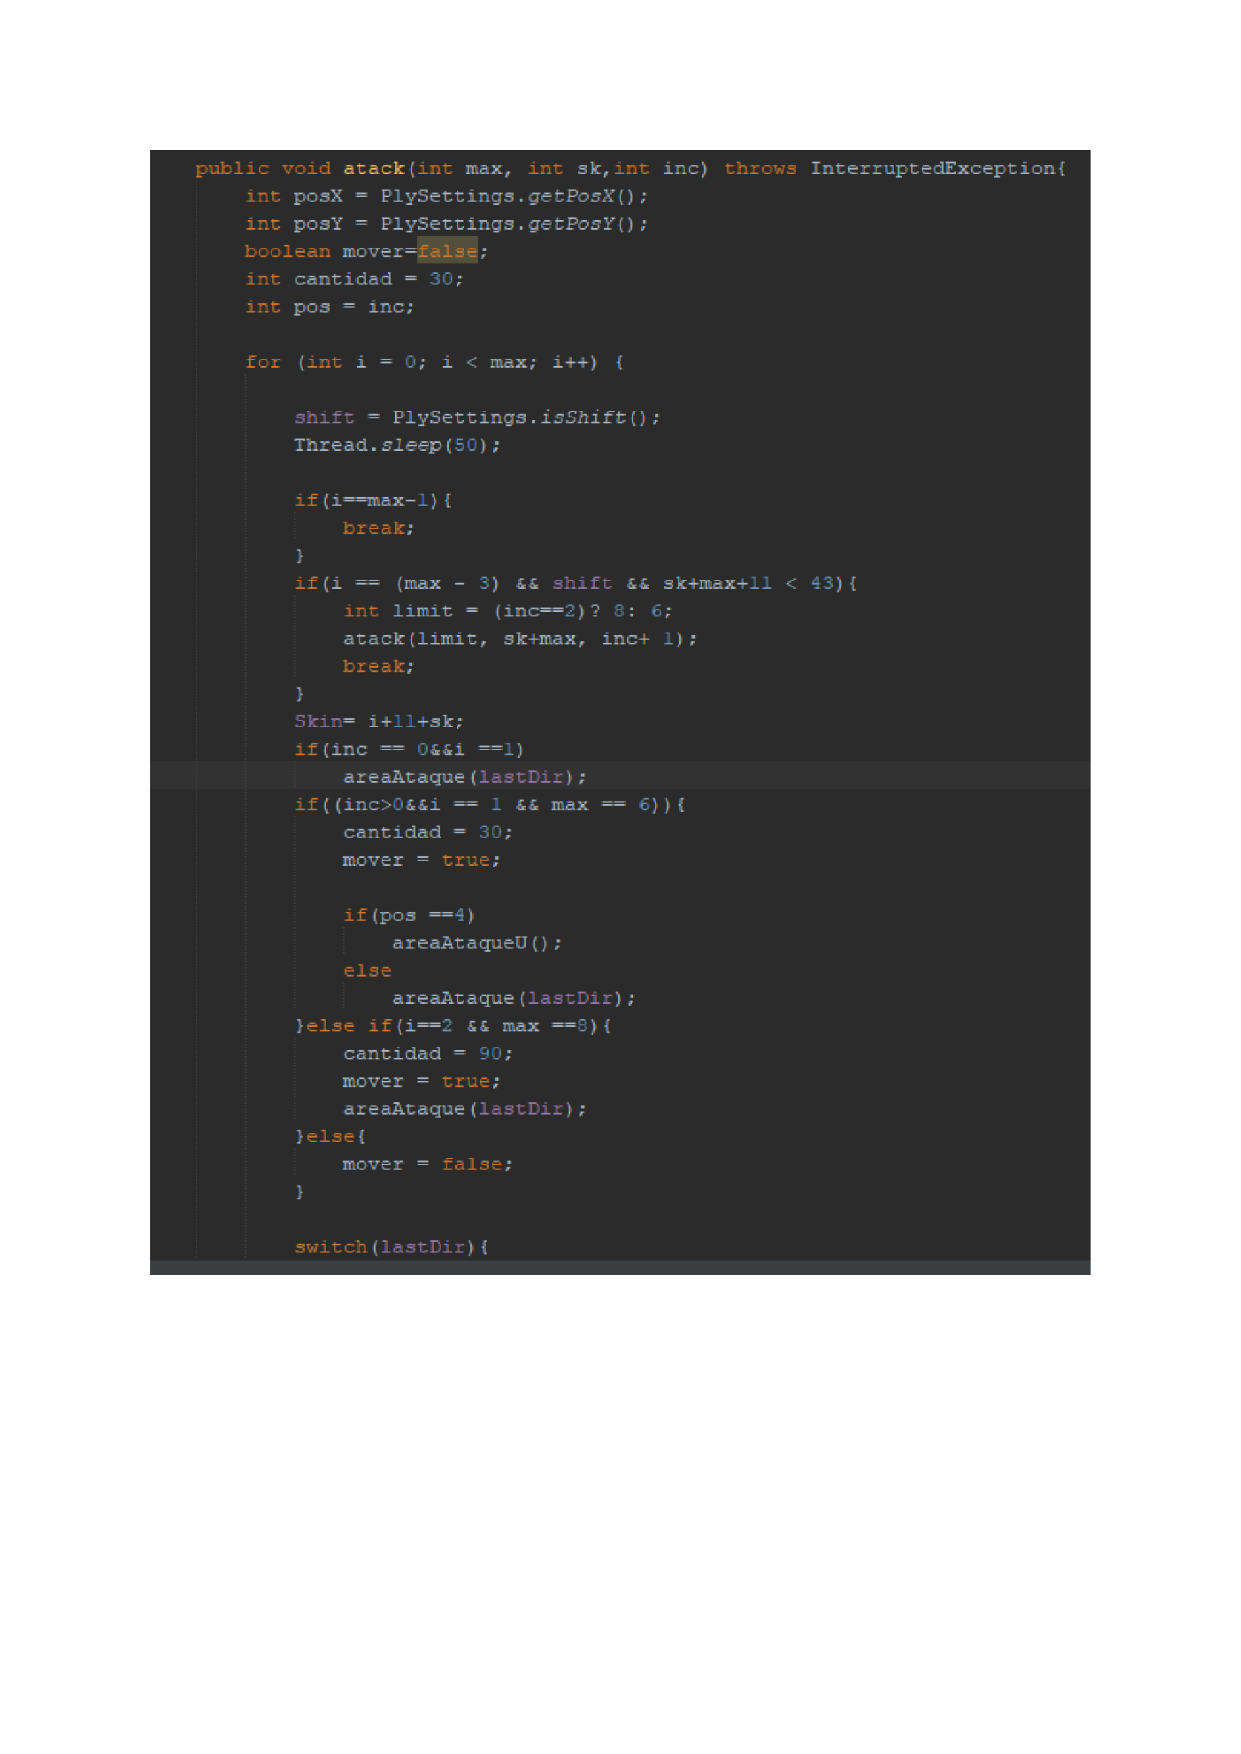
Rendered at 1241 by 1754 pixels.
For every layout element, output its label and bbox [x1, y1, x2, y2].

picture [150, 150, 1091, 1275]
